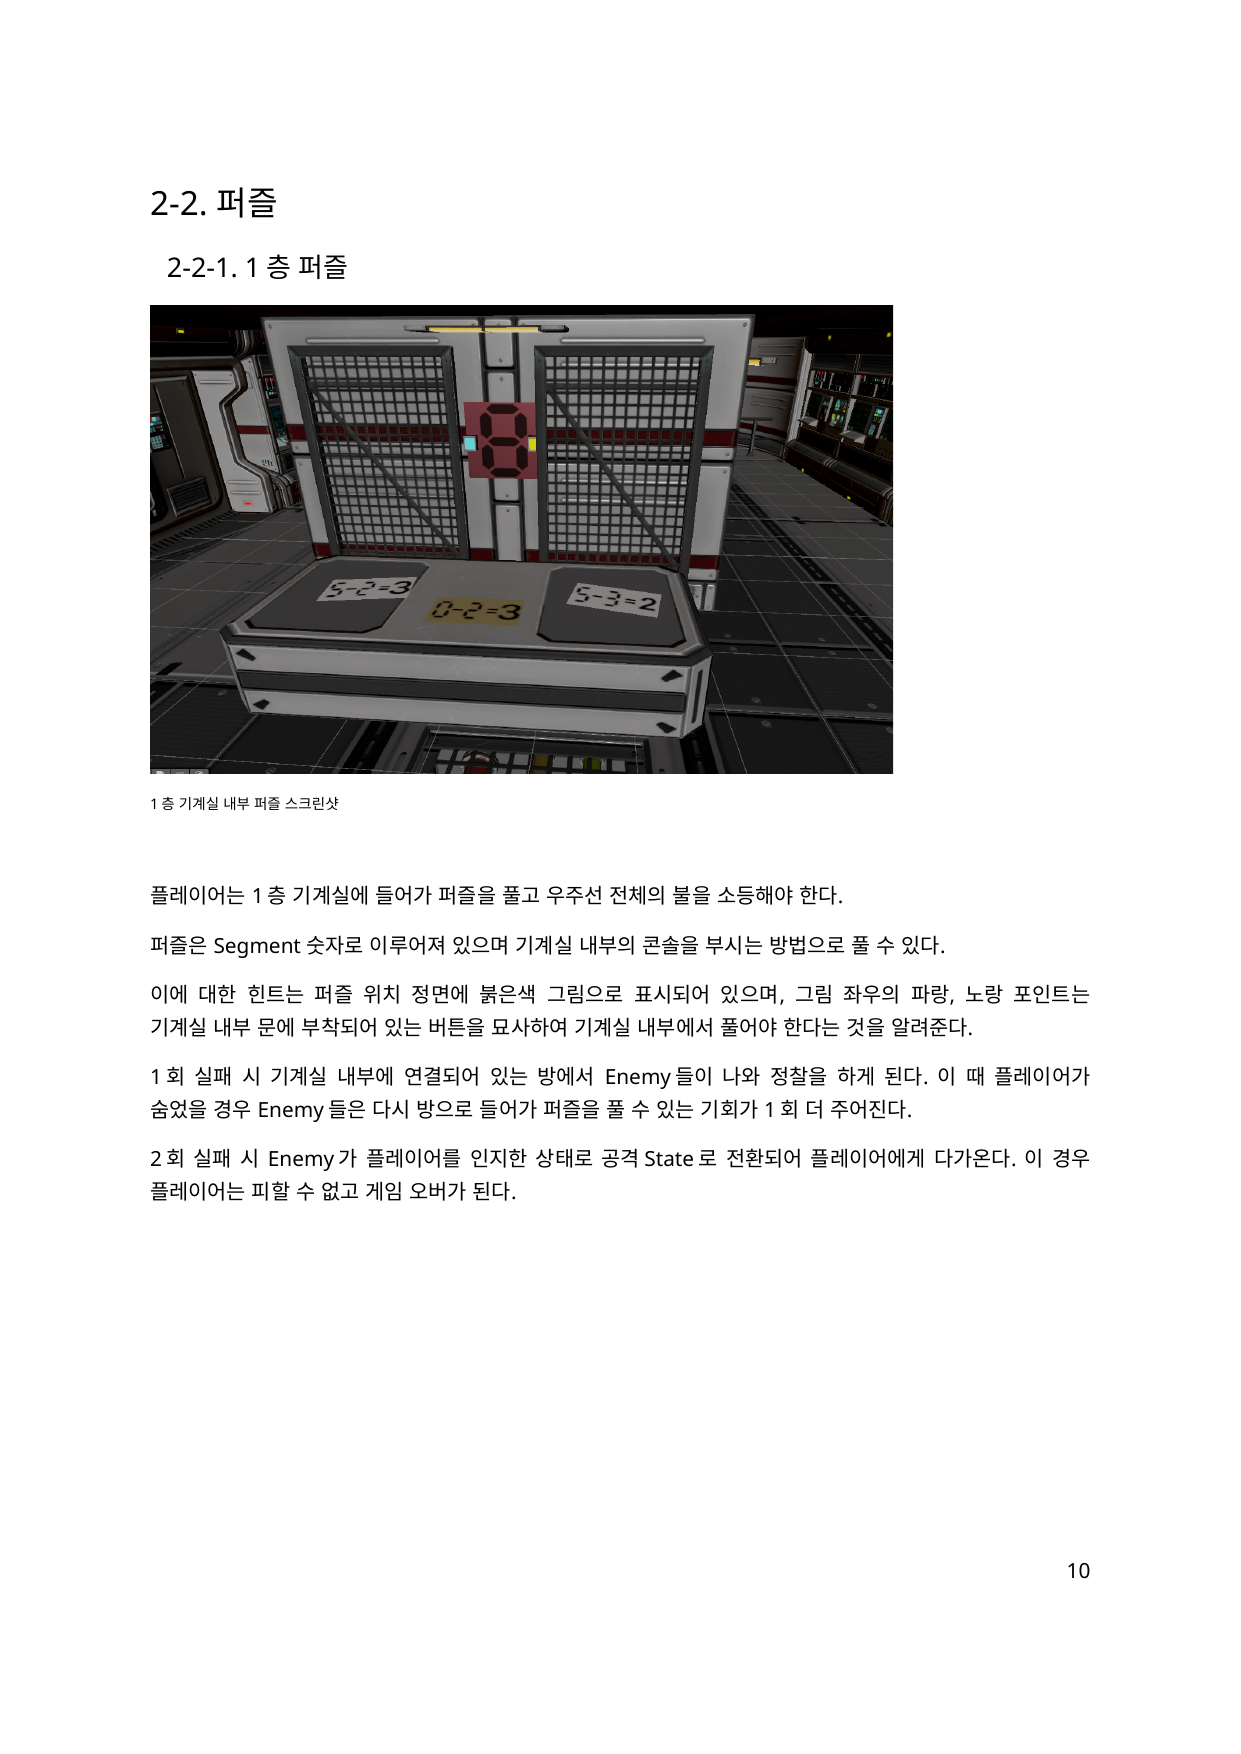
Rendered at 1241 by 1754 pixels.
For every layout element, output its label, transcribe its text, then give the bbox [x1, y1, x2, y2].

text 1층 기계실 내부 퍼즐 스크린샷 [150, 793, 1090, 814]
text 2회 실패 시 Enemy가 플레이어를 인지한 상태로 공격State로 전환되어 플레이어에게 다가온다. 이 경우 플레이어는 피할 수 없고 게임 오버가 된다. [150, 1143, 1090, 1206]
text 1회 실패 시 기계실 내부에 연결되어 있는 방에서 Enemy들이 나와 정찰을 하게 된다. 이 때 플레이어가 숨었을 경우 Enemy들은 다시 방으로 들어가 퍼즐을 풀 수 있는 기회가 1회 더 주어진다. [150, 1061, 1090, 1123]
text 이에 대한 힌트는 퍼즐 위치 정면에 붉은색 그림으로 표시되어 있으며, 그림 좌우의 파랑, 노랑 포인트는 기계실 내부 문에 부착되어 있는 버튼을 묘사하여 기계실 내부에서 풀어야 한다는 것을 알려준다. [150, 978, 1090, 1041]
text 퍼즐은 Segment 숫자로 이루어져 있으며 기계실 내부의 콘솔을 부시는 방법으로 풀 수 있다. [150, 929, 1090, 959]
subtitle 2-2. 퍼즐 [150, 177, 1090, 226]
subtitle 2-2-1. 1층 퍼즐 [167, 246, 1090, 286]
text 플레이어는 1층 기계실에 들어가 퍼즐을 풀고 우주선 전체의 불을 소등해야 한다. [150, 880, 1090, 910]
picture [150, 305, 894, 774]
